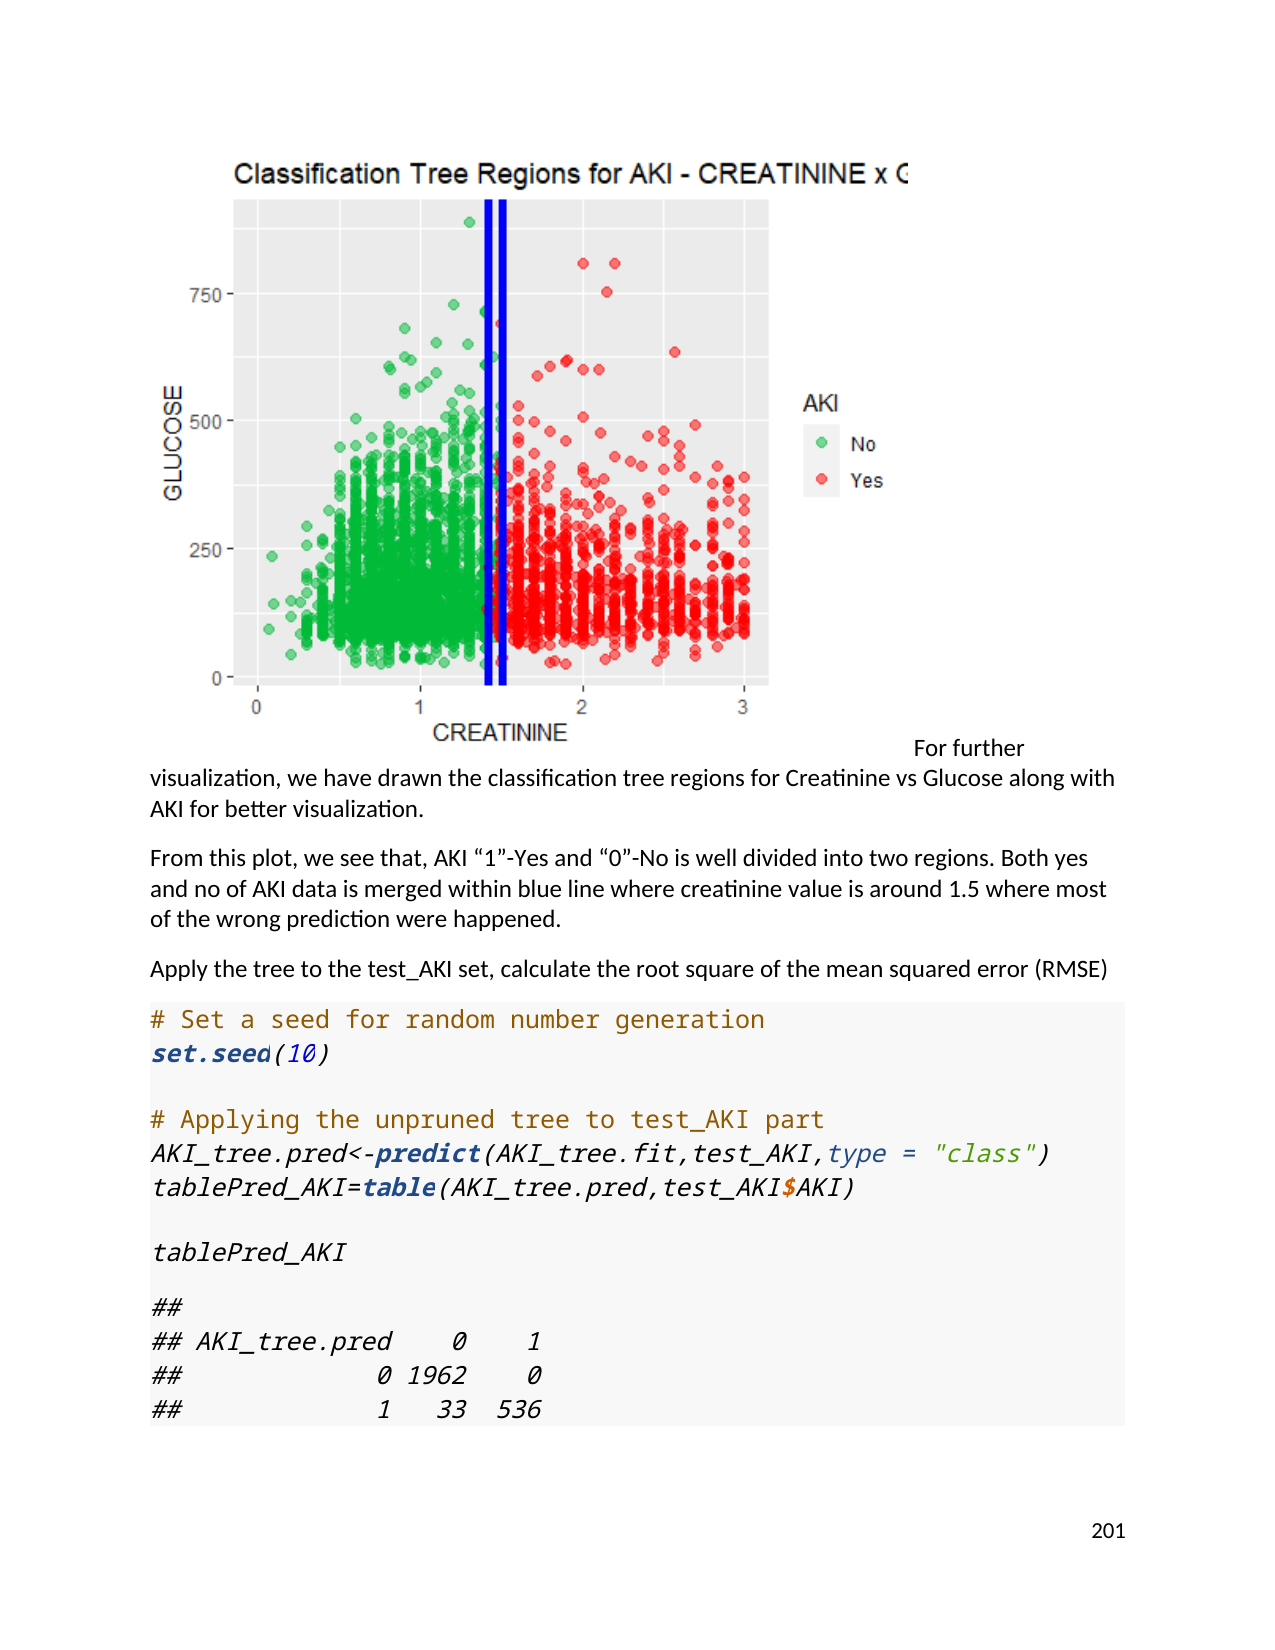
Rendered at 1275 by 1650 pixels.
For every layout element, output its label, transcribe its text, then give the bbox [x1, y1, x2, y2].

text ## ## AKI_tree.pred 0 1 ## 0 1962 0 ## 1 33 536 [180, 1290, 1125, 1426]
text # Set a seed for random number generation set.seed(10) # Applying the unpruned tree to test_AKI part AKI_tree.pred<-predict(AKI_tree.fit,test_AKI,type = "class") tablePred_AKI=table(AKI_tree.pred,test_AKI$AKI) tablePred_AKI [150, 1002, 1125, 1269]
text From this plot, we see that, AKI “1”-Yes and “0”-No is well divided into two regions. Both yes and no of AKI data is merged within blue line where creatinine value is around 1.5 where most of the wrong prediction were happened. [150, 842, 1125, 934]
text Apply the tree to the test_AKI set, calculate the root square of the mean squared error (RMSE) [150, 953, 1125, 983]
picture [150, 150, 908, 757]
